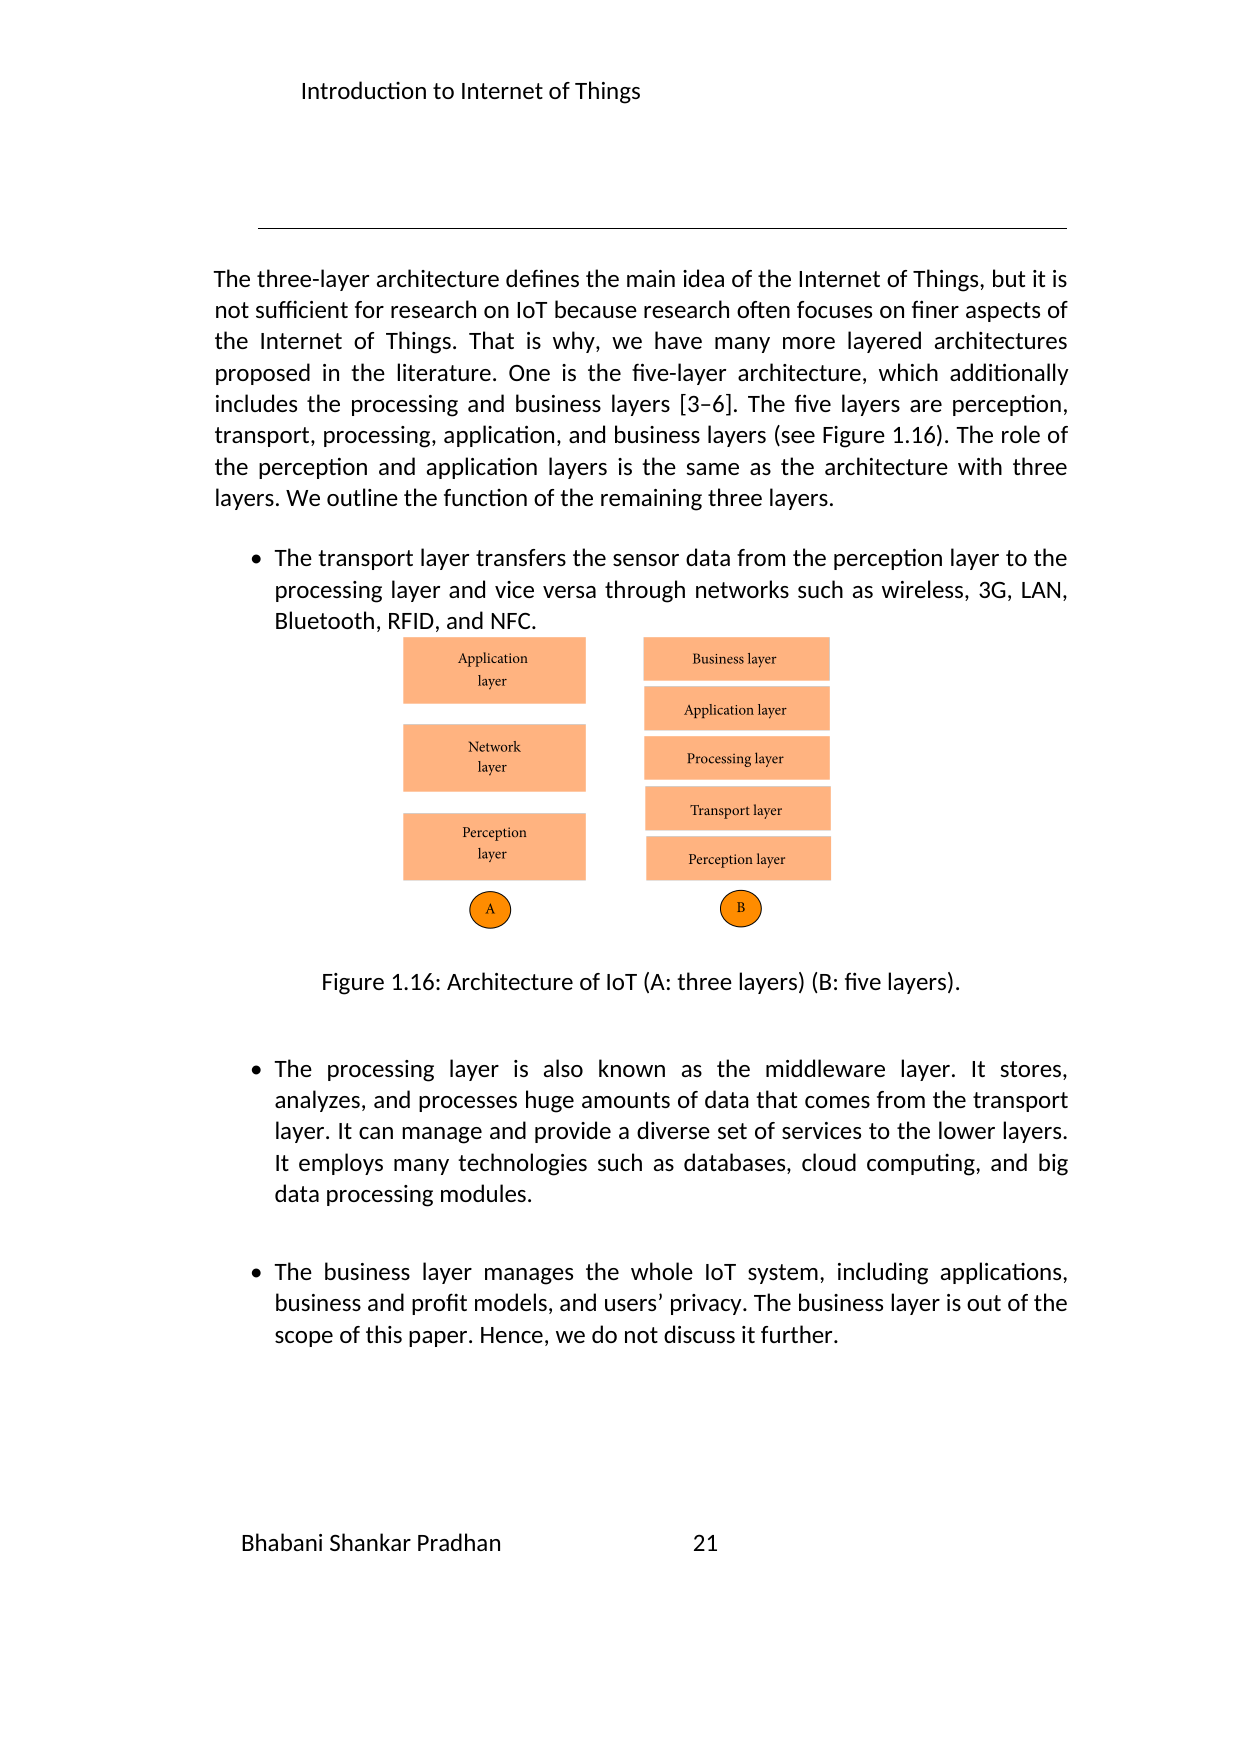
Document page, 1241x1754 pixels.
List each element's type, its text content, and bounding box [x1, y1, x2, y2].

list The business layer manages the whole IoT system, including applications, business and profit models, and users’ privacy. The business layer is out of the scope of this paper. Hence, we do not discuss it further. [250, 1256, 1069, 1349]
text The three-layer architecture defines the main idea of the Internet of Things, but it is not sufficient for research on IoT because research often focuses on finer aspects of the Internet of Things. That is why, we have many more layered architectures proposed in the literature. One is the five-layer architecture, which additionally includes the processing and business layers [3–6]. The five layers are perception, transport, processing, application, and business layers (see Figure 1.16). The role of the perception and application layers is the same as the architecture with three layers. We outline the function of the remaining three layers. [213, 263, 1069, 513]
list The processing layer is also known as the middleware layer. It stores, analyzes, and processes huge amounts of data that comes from the transport layer. It can manage and provide a diverse set of services to the lower layers. It employs many technologies such as databases, cloud computing, and big data processing modules. [250, 1053, 1069, 1209]
text Figure 1.16: Architecture of IoT (A: three layers) (B: five layers). [282, 966, 1001, 997]
list The transport layer transfers the sensor data from the perception layer to the processing layer and vice versa through networks such as wireless, 3G, LAN, Bluetooth, RFID, and NFC. [250, 542, 1069, 636]
picture [402, 637, 832, 929]
